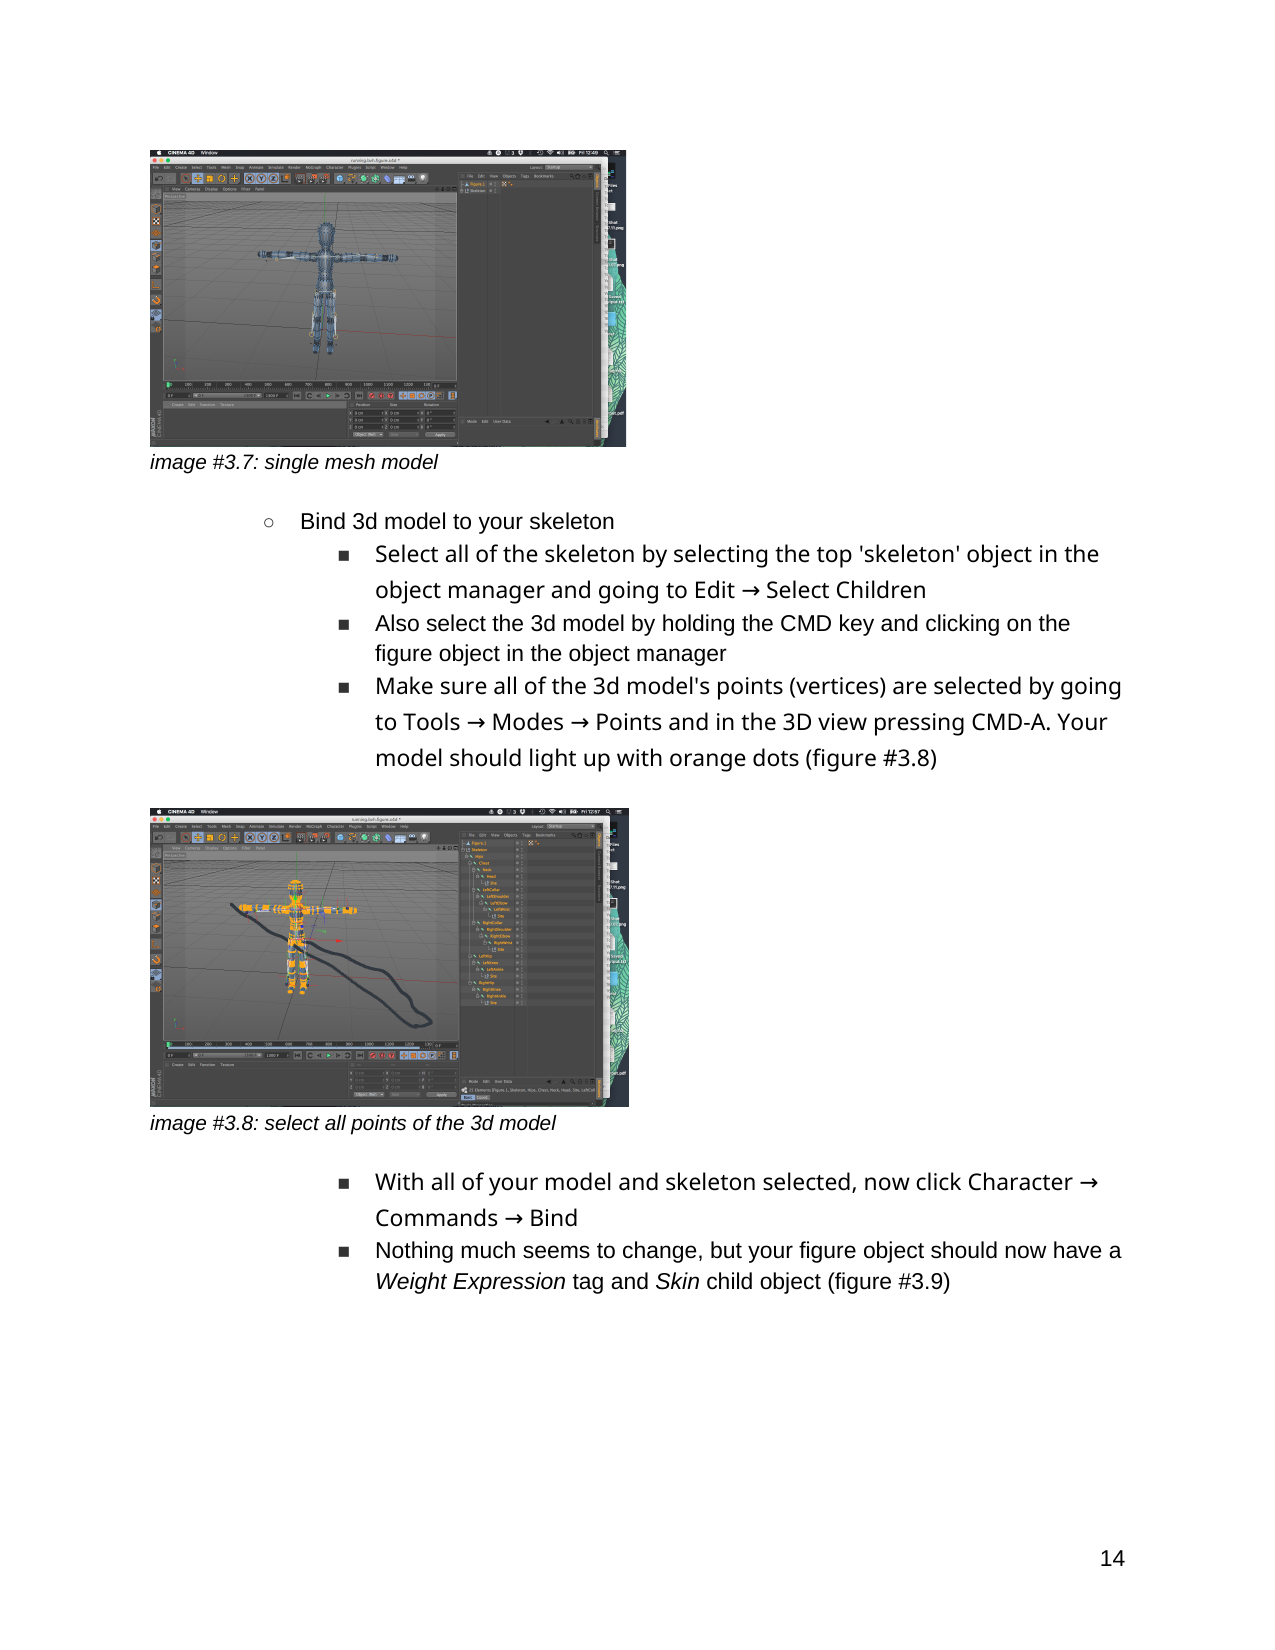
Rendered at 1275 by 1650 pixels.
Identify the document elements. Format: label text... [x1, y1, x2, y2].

text image #3.8: select all points of the 3d model [150, 1111, 1125, 1134]
picture [150, 808, 629, 1107]
list Bind 3d model to your skeleton [262, 508, 1125, 534]
list Select all of the skeleton by selecting the top 'skeleton' object in the object manager and going to Edit → Select Children [337, 538, 1125, 605]
list With all of your model and skeleton selected, now click Character → Commands → Bind [337, 1166, 1125, 1233]
list Also select the 3d model by holding the CMD key and clicking on the figure object in the object manager [337, 610, 1125, 666]
text image #3.7: single mesh model [150, 450, 1125, 474]
picture [150, 150, 627, 447]
list Make sure all of the 3d model's points (vertices) are selected by going to Tools → Modes → Points and in the 3D view pressing CMD-A. Your model should light up with orange dots (figure #3.8) [337, 670, 1125, 773]
list Nothing much seems to change, but your figure object should now have a Weight Expression tag and Skin child object (figure #3.9) [337, 1237, 1125, 1294]
